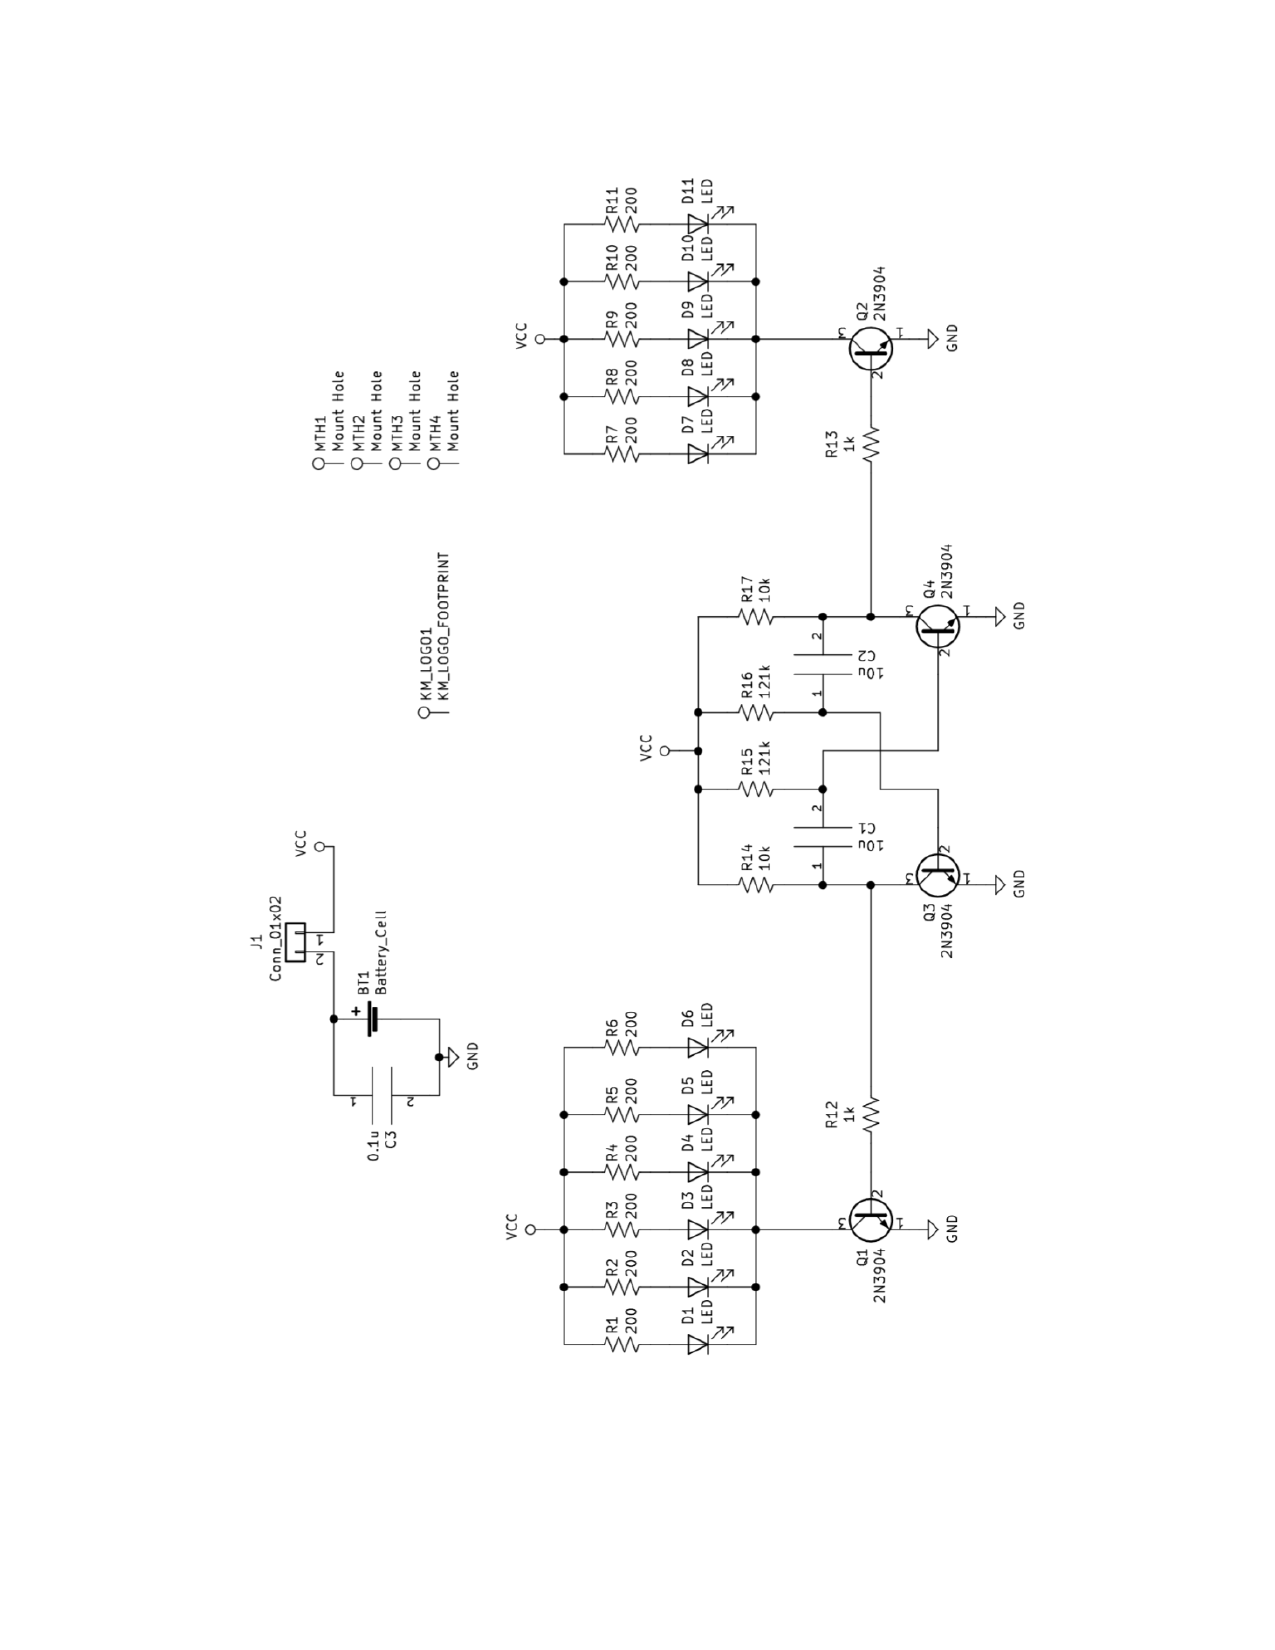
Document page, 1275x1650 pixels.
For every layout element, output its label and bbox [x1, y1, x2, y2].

picture [236, 161, 1044, 1371]
